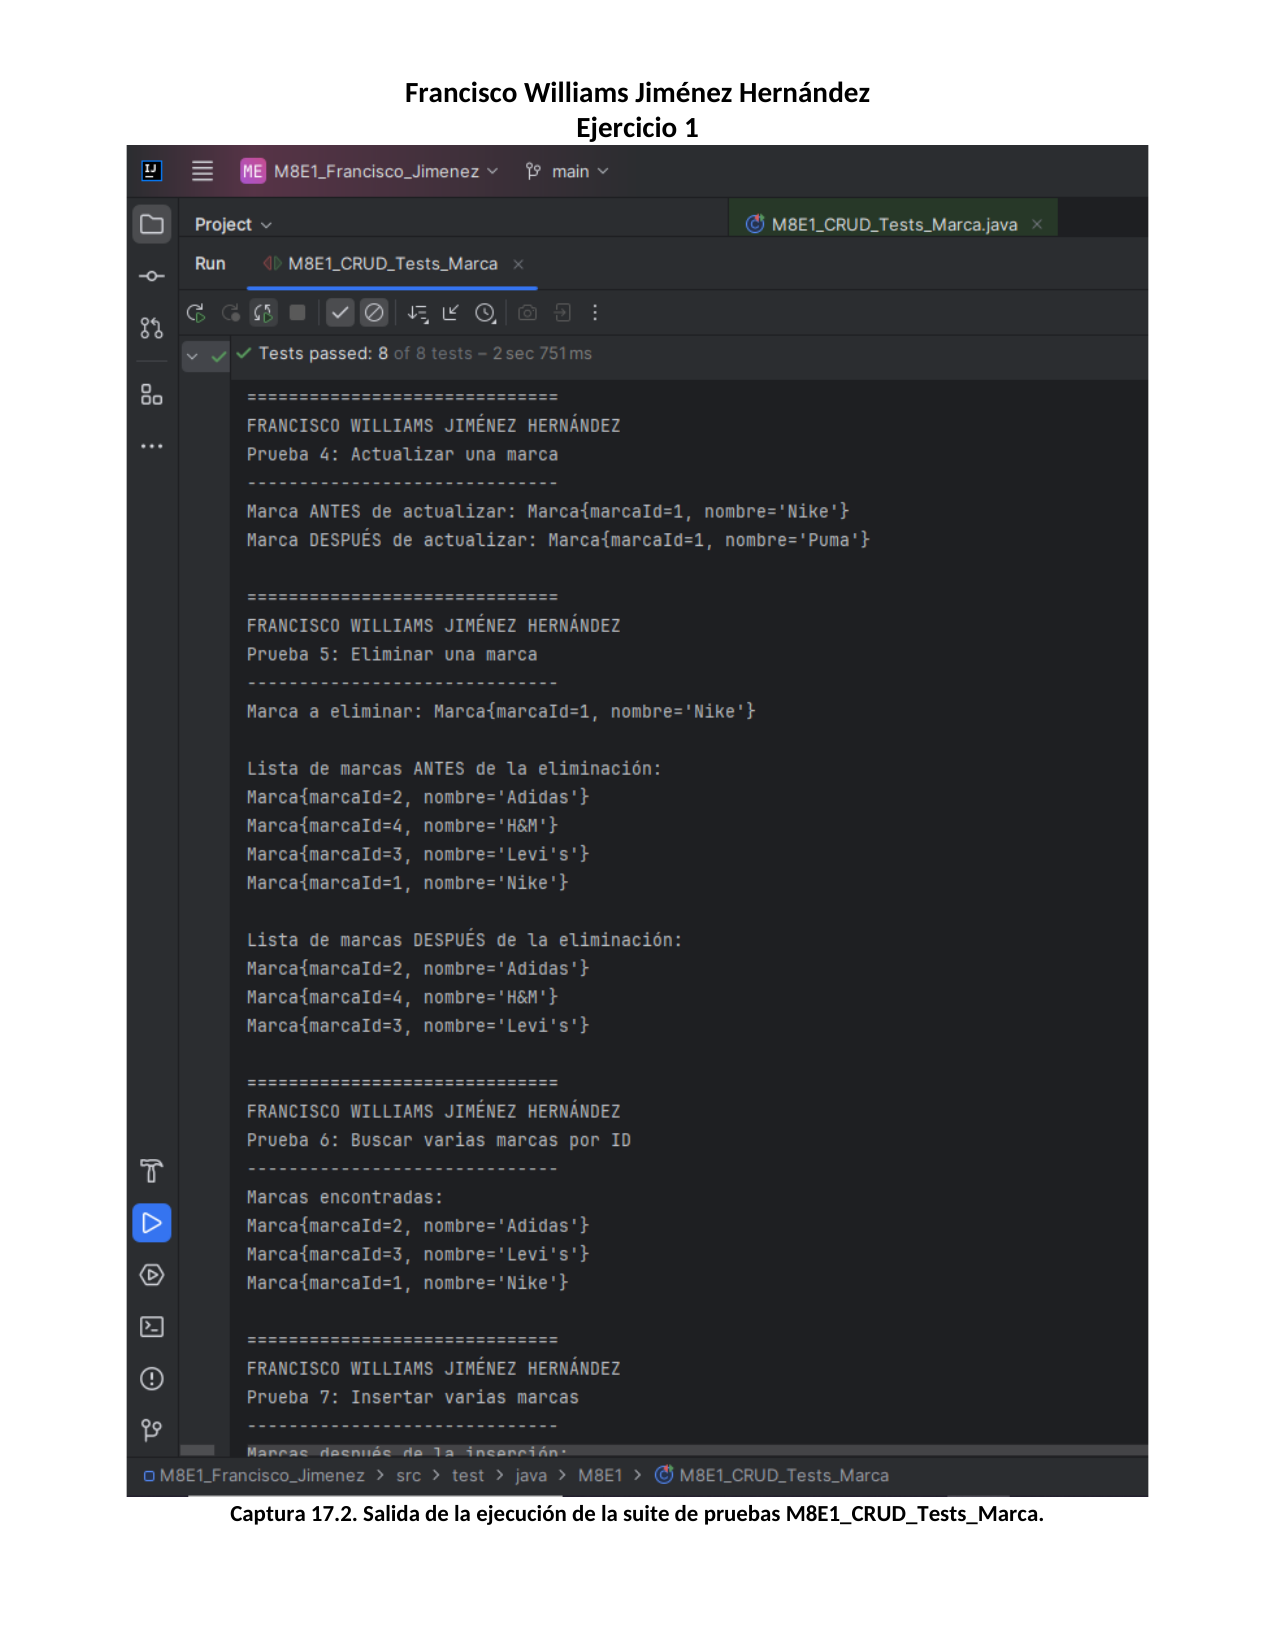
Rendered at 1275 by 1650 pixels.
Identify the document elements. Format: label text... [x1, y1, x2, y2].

picture [126, 145, 1149, 1497]
